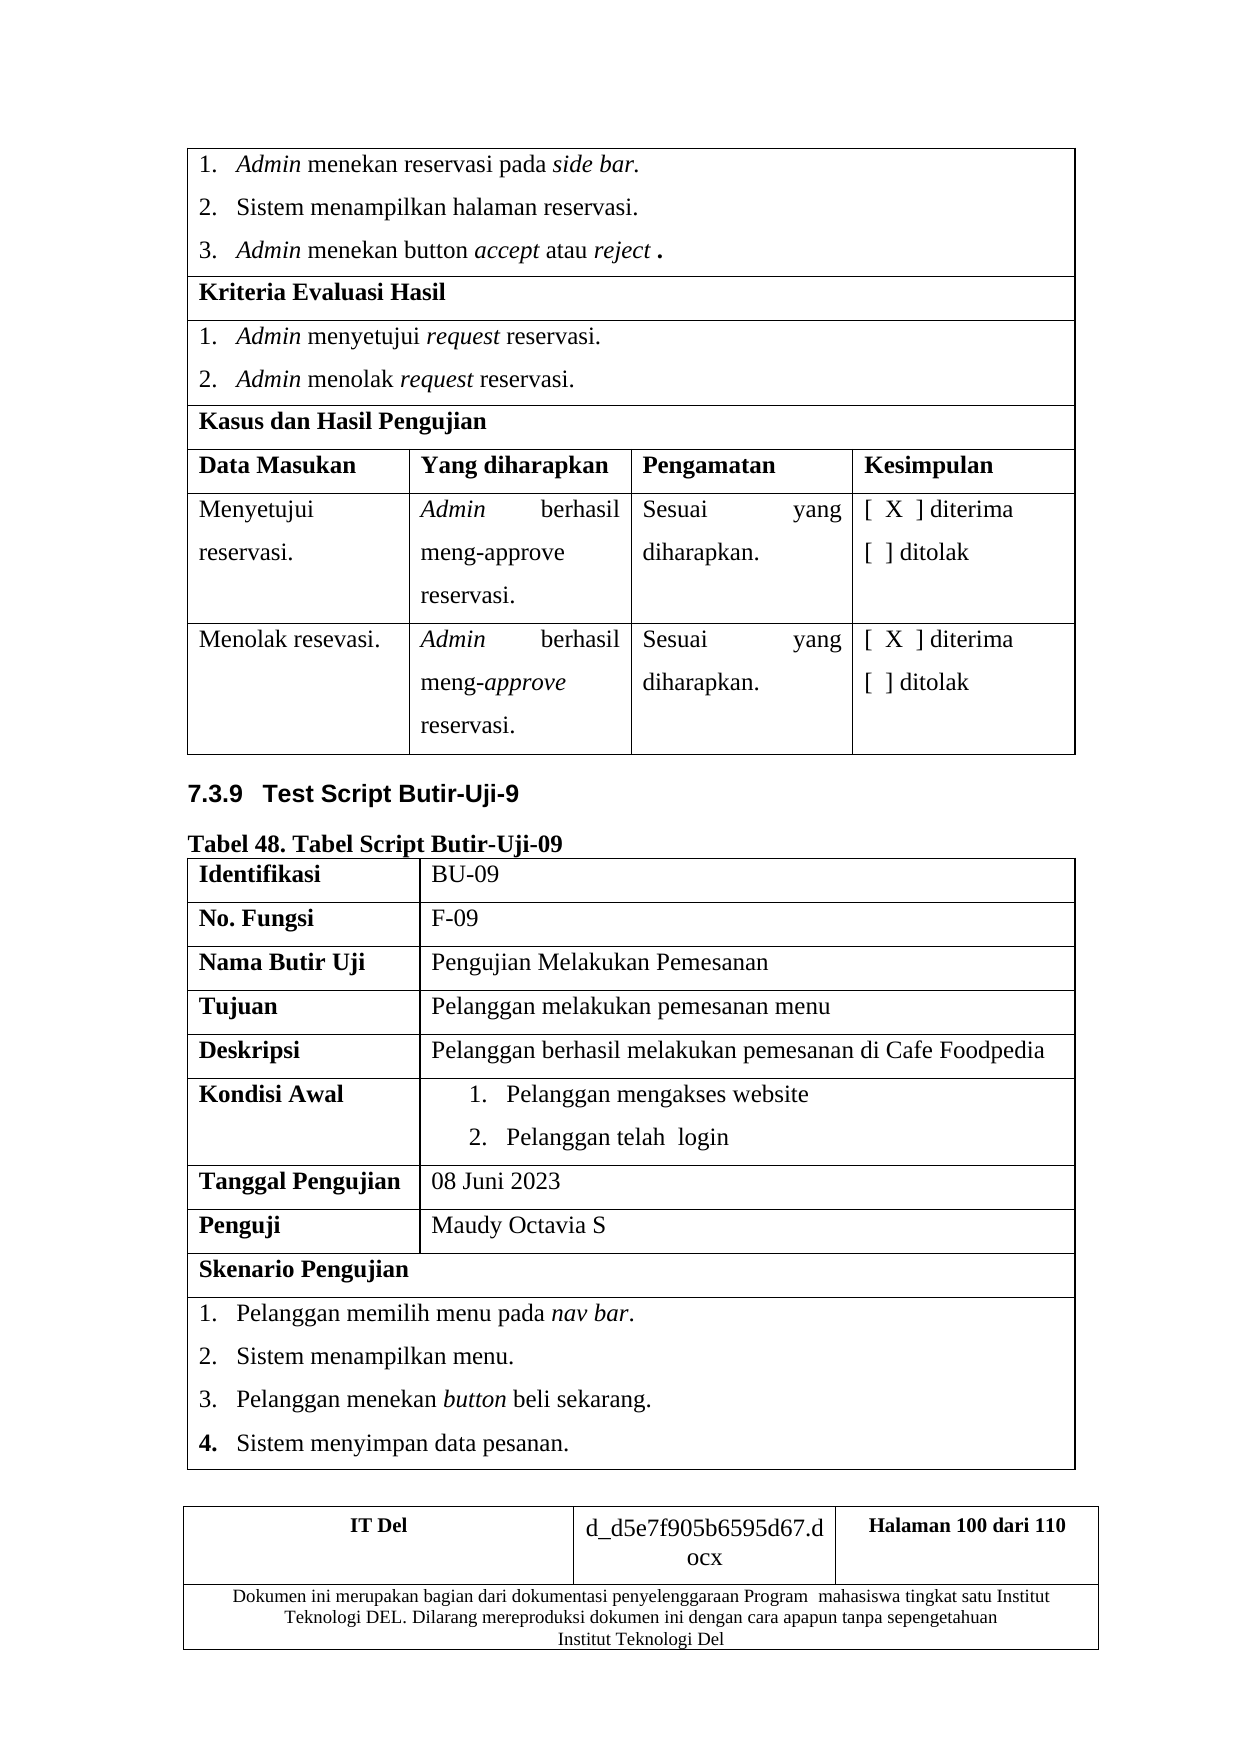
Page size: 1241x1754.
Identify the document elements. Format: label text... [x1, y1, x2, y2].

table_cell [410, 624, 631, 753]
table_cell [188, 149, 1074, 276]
subtitle Test Script Butir-Uji-9 [187, 779, 1092, 808]
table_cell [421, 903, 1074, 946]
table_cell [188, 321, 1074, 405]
text Tabel 48. Tabel Script Butir-Uji-09 [187, 829, 1092, 858]
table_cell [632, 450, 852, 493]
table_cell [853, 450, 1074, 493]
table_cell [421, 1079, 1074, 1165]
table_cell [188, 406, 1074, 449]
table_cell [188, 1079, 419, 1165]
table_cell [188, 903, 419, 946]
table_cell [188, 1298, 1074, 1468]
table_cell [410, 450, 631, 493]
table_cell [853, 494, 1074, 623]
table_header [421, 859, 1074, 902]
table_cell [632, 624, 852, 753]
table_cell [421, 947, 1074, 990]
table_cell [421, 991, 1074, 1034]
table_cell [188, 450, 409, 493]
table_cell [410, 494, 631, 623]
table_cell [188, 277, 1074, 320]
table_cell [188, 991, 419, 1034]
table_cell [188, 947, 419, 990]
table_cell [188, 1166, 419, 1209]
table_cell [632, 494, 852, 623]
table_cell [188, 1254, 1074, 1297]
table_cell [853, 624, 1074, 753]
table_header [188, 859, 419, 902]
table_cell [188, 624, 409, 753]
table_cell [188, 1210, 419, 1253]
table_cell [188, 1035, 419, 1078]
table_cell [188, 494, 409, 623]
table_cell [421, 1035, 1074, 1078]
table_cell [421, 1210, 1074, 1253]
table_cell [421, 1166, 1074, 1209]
